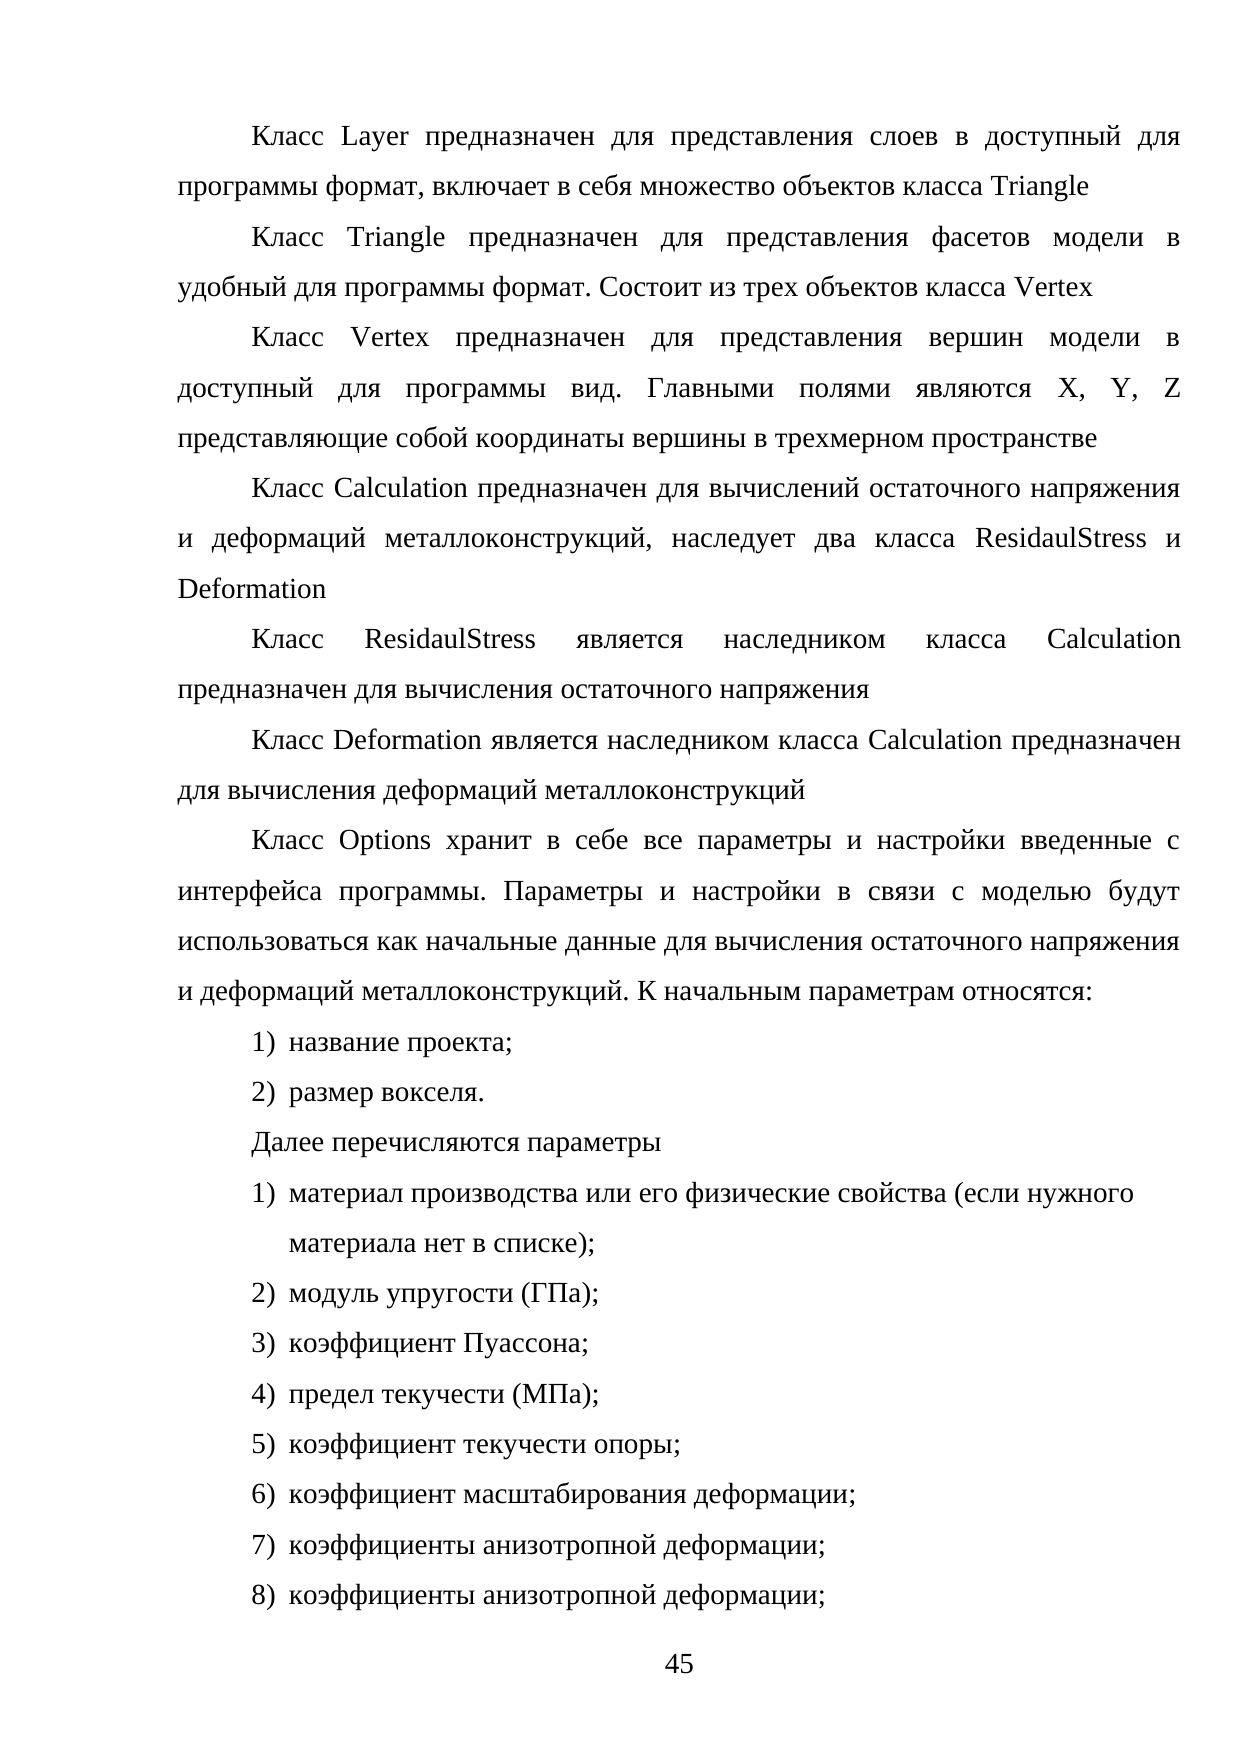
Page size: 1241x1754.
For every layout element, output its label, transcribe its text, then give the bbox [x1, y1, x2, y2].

list предел текучести (МПа); [251, 1376, 1181, 1409]
list материал производства или его физические свойства (если нужного материала нет в списке); [251, 1175, 1181, 1258]
text Класс Vertex предназначен для представления вершин модели в доступный для программы вид. Главными полями являются X, Y, Z представляющие собой координаты вершины в трехмерном пространстве [177, 319, 1181, 453]
list коэффициенты анизотропной деформации; [251, 1577, 1181, 1611]
list коэффициент текучести опоры; [251, 1426, 1181, 1460]
text Класс Options хранит в себе все параметры и настройки введенные с интерфейса программы. Параметры и настройки в связи с моделью будут использоваться как начальные данные для вычисления остаточного напряжения и деформаций металлоконструкций. К начальным параметрам относятся: [177, 822, 1181, 1007]
list название проекта; [251, 1024, 1181, 1057]
list модуль упругости (ГПа); [251, 1275, 1181, 1309]
text Класс Calculation предназначен для вычислений остаточного напряжения и деформаций металлоконструкций, наследует два класса ResidaulStress и Deformation [177, 470, 1181, 604]
list коэффициенты анизотропной деформации; [251, 1527, 1181, 1560]
text Класс ResidaulStress является наследником класса Calculation предназначен для вычисления остаточного напряжения [177, 621, 1181, 705]
list размер вокселя. [251, 1074, 1181, 1108]
list коэффициент масштабирования деформации; [251, 1477, 1181, 1510]
text Далее перечисляются параметры [177, 1124, 1181, 1158]
list коэффициент Пуассона; [251, 1326, 1181, 1359]
text Класс Layer предназначен для представления слоев в доступный для программы формат, включает в себя множество объектов класса Triangle [177, 118, 1181, 202]
text Класс Triangle предназначен для представления фасетов модели в удобный для программы формат. Состоит из трех объектов класса Vertex [177, 219, 1181, 303]
text Класс Deformation является наследником класса Calculation предназначен для вычисления деформаций металлоконструкций [177, 722, 1181, 806]
